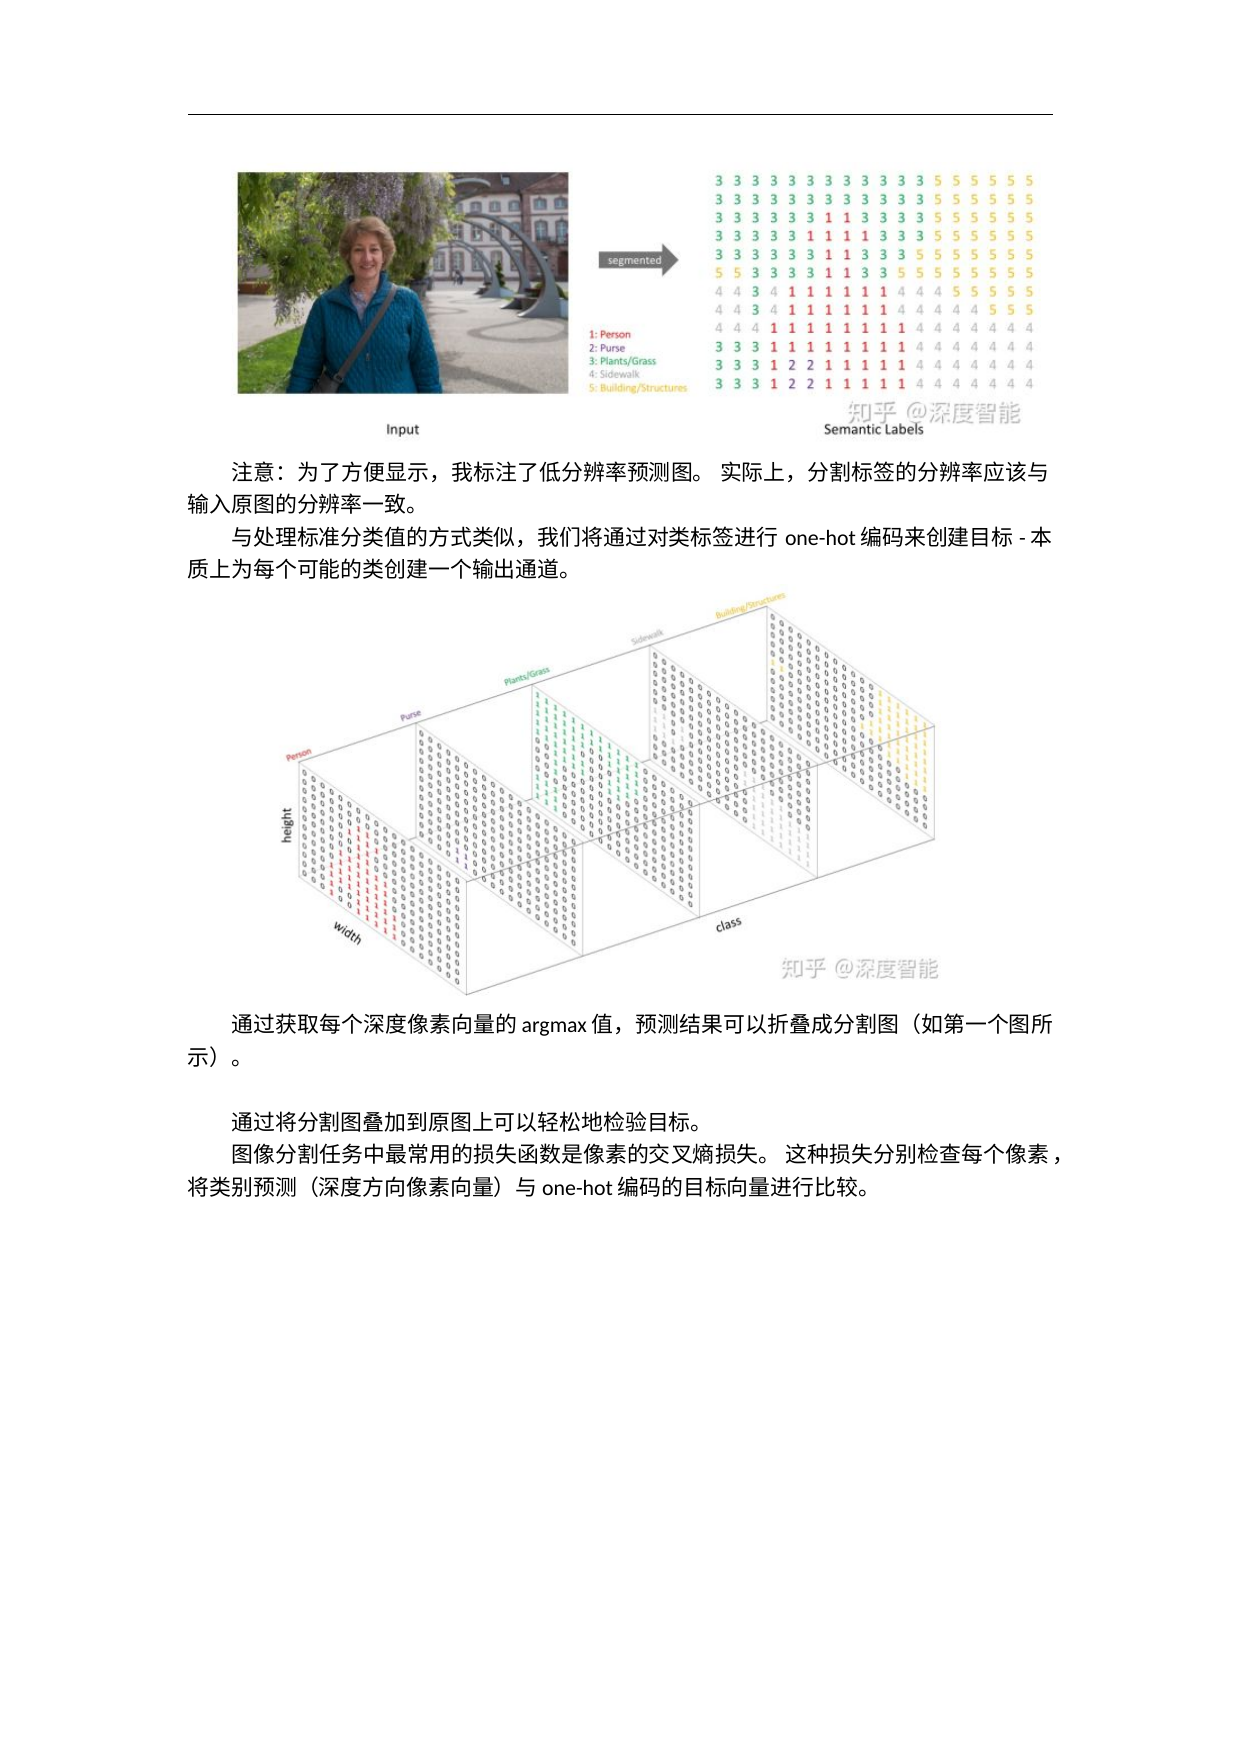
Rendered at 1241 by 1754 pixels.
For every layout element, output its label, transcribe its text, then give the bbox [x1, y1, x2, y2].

picture [231, 162, 1041, 446]
text 图像分割任务中最常用的损失函数是像素的交叉熵损失。 这种损失分别检查每个像素，将类别预测（深度方向像素向量）与one-hot编码的目标向量进行比较。 [187, 1137, 1053, 1202]
text 通过获取每个深度像素向量的argmax值，预测结果可以折叠成分割图（如第一个图所示）。 [187, 1007, 1053, 1072]
text 通过将分割图叠加到原图上可以轻松地检验目标。 [187, 1104, 1053, 1137]
text 与处理标准分类值的方式类似，我们将通过对类标签进行one-hot编码来创建目标 - 本质上为每个可能的类创建一个输出通道。 [187, 519, 1053, 584]
picture [231, 584, 957, 998]
text 注意：为了方便显示，我标注了低分辨率预测图。 实际上，分割标签的分辨率应该与输入原图的分辨率一致。 [187, 454, 1053, 519]
